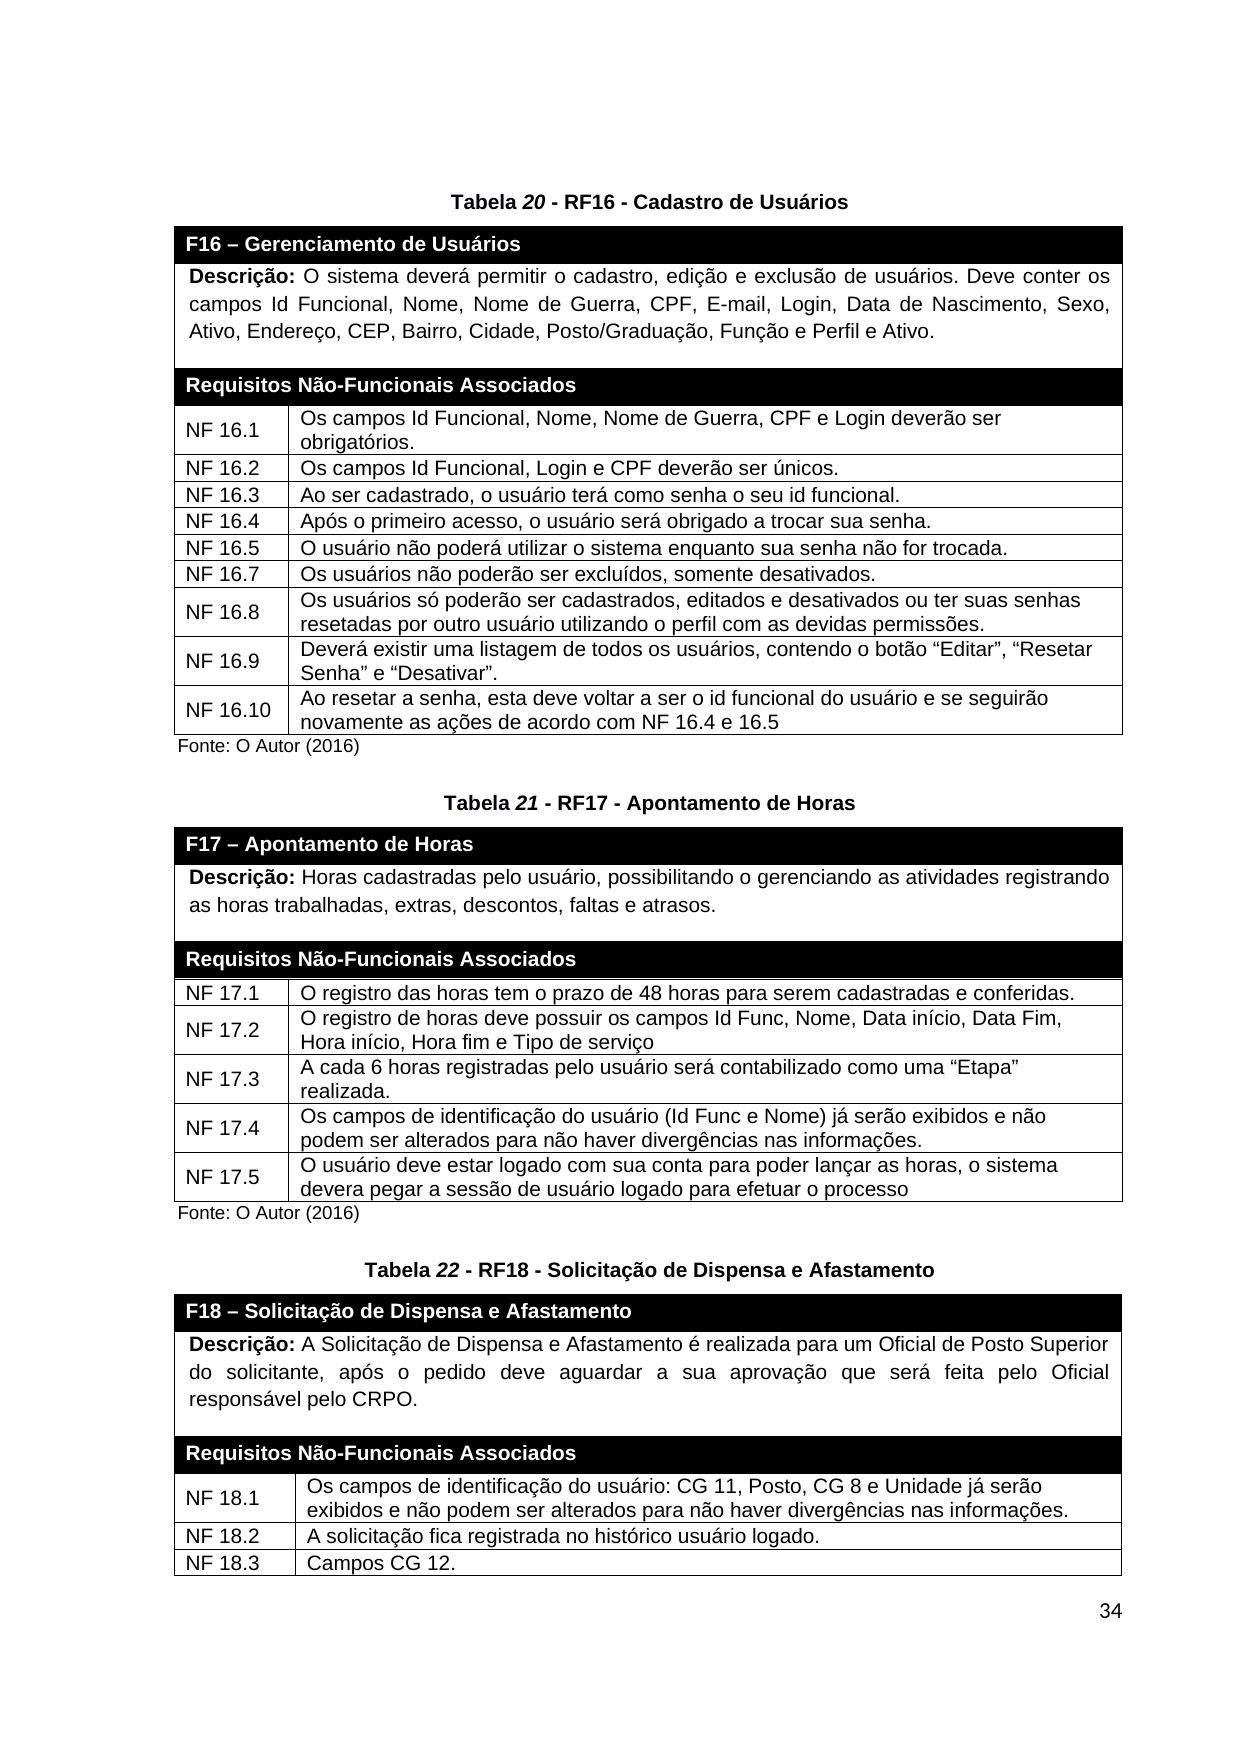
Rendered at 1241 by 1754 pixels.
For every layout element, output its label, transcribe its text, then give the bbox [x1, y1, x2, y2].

table_cell NF 18.2 [175, 1523, 295, 1549]
table_cell NF 17.5 [175, 1153, 288, 1201]
table_cell NF 17.4 [175, 1104, 288, 1152]
table_cell A cada 6 horas registradas pelo usuário será contabilizado como uma “Etapa” realizada. [289, 1055, 1122, 1103]
text Fonte: O Autor (2016) [177, 735, 1157, 756]
table_cell NF 16.10 [175, 686, 288, 734]
text Tabela 20 - RF16 - Cadastro de Usuários [177, 190, 1122, 214]
table_cell O registro das horas tem o prazo de 48 horas para serem cadastradas e conferidas. [289, 980, 1122, 1005]
table_cell NF 17.3 [175, 1055, 288, 1103]
table_cell Os campos de identificação do usuário (Id Func e Nome) já serão exibidos e não podem ser alterados para não haver divergências nas informações. [289, 1104, 1122, 1152]
table_cell Os campos de identificação do usuário: CG 11, Posto, CG 8 e Unidade já serão exibidos e não podem ser alterados para não haver divergências nas informações. [296, 1474, 1121, 1522]
table_cell NF 17.2 [175, 1006, 288, 1054]
table_cell Requisitos Não-Funcionais Associados [175, 943, 1122, 978]
table_header F18 – Solicitação de Dispensa e Afastamento [175, 1295, 1121, 1331]
table_cell Ao ser cadastrado, o usuário terá como senha o seu id funcional. [289, 482, 1122, 507]
table_cell O usuário deve estar logado com sua conta para poder lançar as horas, o sistema devera pegar a sessão de usuário logado para efetuar o processo [289, 1153, 1122, 1201]
table_cell Ao resetar a senha, esta deve voltar a ser o id funcional do usuário e se seguirão novamente as ações de acordo com NF 16.4 e 16.5 [289, 686, 1122, 734]
table_cell O usuário não poderá utilizar o sistema enquanto sua senha não for trocada. [289, 535, 1122, 560]
table_cell NF 16.4 [175, 508, 288, 534]
text Tabela 22 - RF18 - Solicitação de Dispensa e Afastamento [177, 1258, 1122, 1282]
table_cell NF 18.3 [175, 1550, 295, 1575]
table_cell NF 16.7 [175, 561, 288, 587]
table_cell NF 16.3 [175, 482, 288, 507]
table_cell Após o primeiro acesso, o usuário será obrigado a trocar sua senha. [289, 508, 1122, 534]
table_cell NF 16.2 [175, 455, 288, 481]
table_cell NF 16.8 [175, 588, 288, 636]
table_cell Descrição: O sistema deverá permitir o cadastro, edição e exclusão de usuários. Deve conter os campos Id Funcional, Nome, Nome de Guerra, CPF, E-mail, Login, Data de Nascimento, Sexo, Ativo, Endereço, CEP, Bairro, Cidade, Posto/Graduação, Função e Perfil e Ativo. [175, 264, 1122, 368]
table_header F16 – Gerenciamento de Usuários [175, 227, 1122, 263]
table_cell Requisitos Não-Funcionais Associados [175, 369, 1122, 405]
table_cell NF 16.9 [175, 637, 288, 685]
table_cell NF 16.5 [175, 535, 288, 560]
table_cell Deverá existir uma listagem de todos os usuários, contendo o botão “Editar”, “Resetar Senha” e “Desativar”. [289, 637, 1122, 685]
table_cell NF 18.1 [175, 1474, 295, 1522]
table_cell Os usuários não poderão ser excluídos, somente desativados. [289, 561, 1122, 587]
table_cell Os campos Id Funcional, Nome, Nome de Guerra, CPF e Login deverão ser obrigatórios. [289, 406, 1122, 454]
table_cell Descrição: Horas cadastradas pelo usuário, possibilitando o gerenciando as atividades registrando as horas trabalhadas, extras, descontos, faltas e atrasos. [175, 865, 1122, 941]
table_cell Os campos Id Funcional, Login e CPF deverão ser únicos. [289, 455, 1122, 481]
table_cell Descrição: A Solicitação de Dispensa e Afastamento é realizada para um Oficial de Posto Superior do solicitante, após o pedido deve aguardar a sua aprovação que será feita pelo Oficial responsável pelo CRPO. [175, 1332, 1121, 1436]
table_cell NF 17.1 [175, 980, 288, 1005]
text Tabela 21 - RF17 - Apontamento de Horas [177, 791, 1122, 814]
table_cell A solicitação fica registrada no histórico usuário logado. [296, 1523, 1121, 1549]
table_cell Campos CG 12. [296, 1550, 1121, 1575]
table_cell NF 16.1 [175, 406, 288, 454]
table_cell Os usuários só poderão ser cadastrados, editados e desativados ou ter suas senhas resetadas por outro usuário utilizando o perfil com as devidas permissões. [289, 588, 1122, 636]
table_header F17 – Apontamento de Horas [175, 828, 1122, 864]
text Fonte: O Autor (2016) [177, 1202, 1157, 1223]
table_cell Requisitos Não-Funcionais Associados [175, 1437, 1121, 1473]
table_cell O registro de horas deve possuir os campos Id Func, Nome, Data início, Data Fim, Hora início, Hora fim e Tipo de serviço [289, 1006, 1122, 1054]
